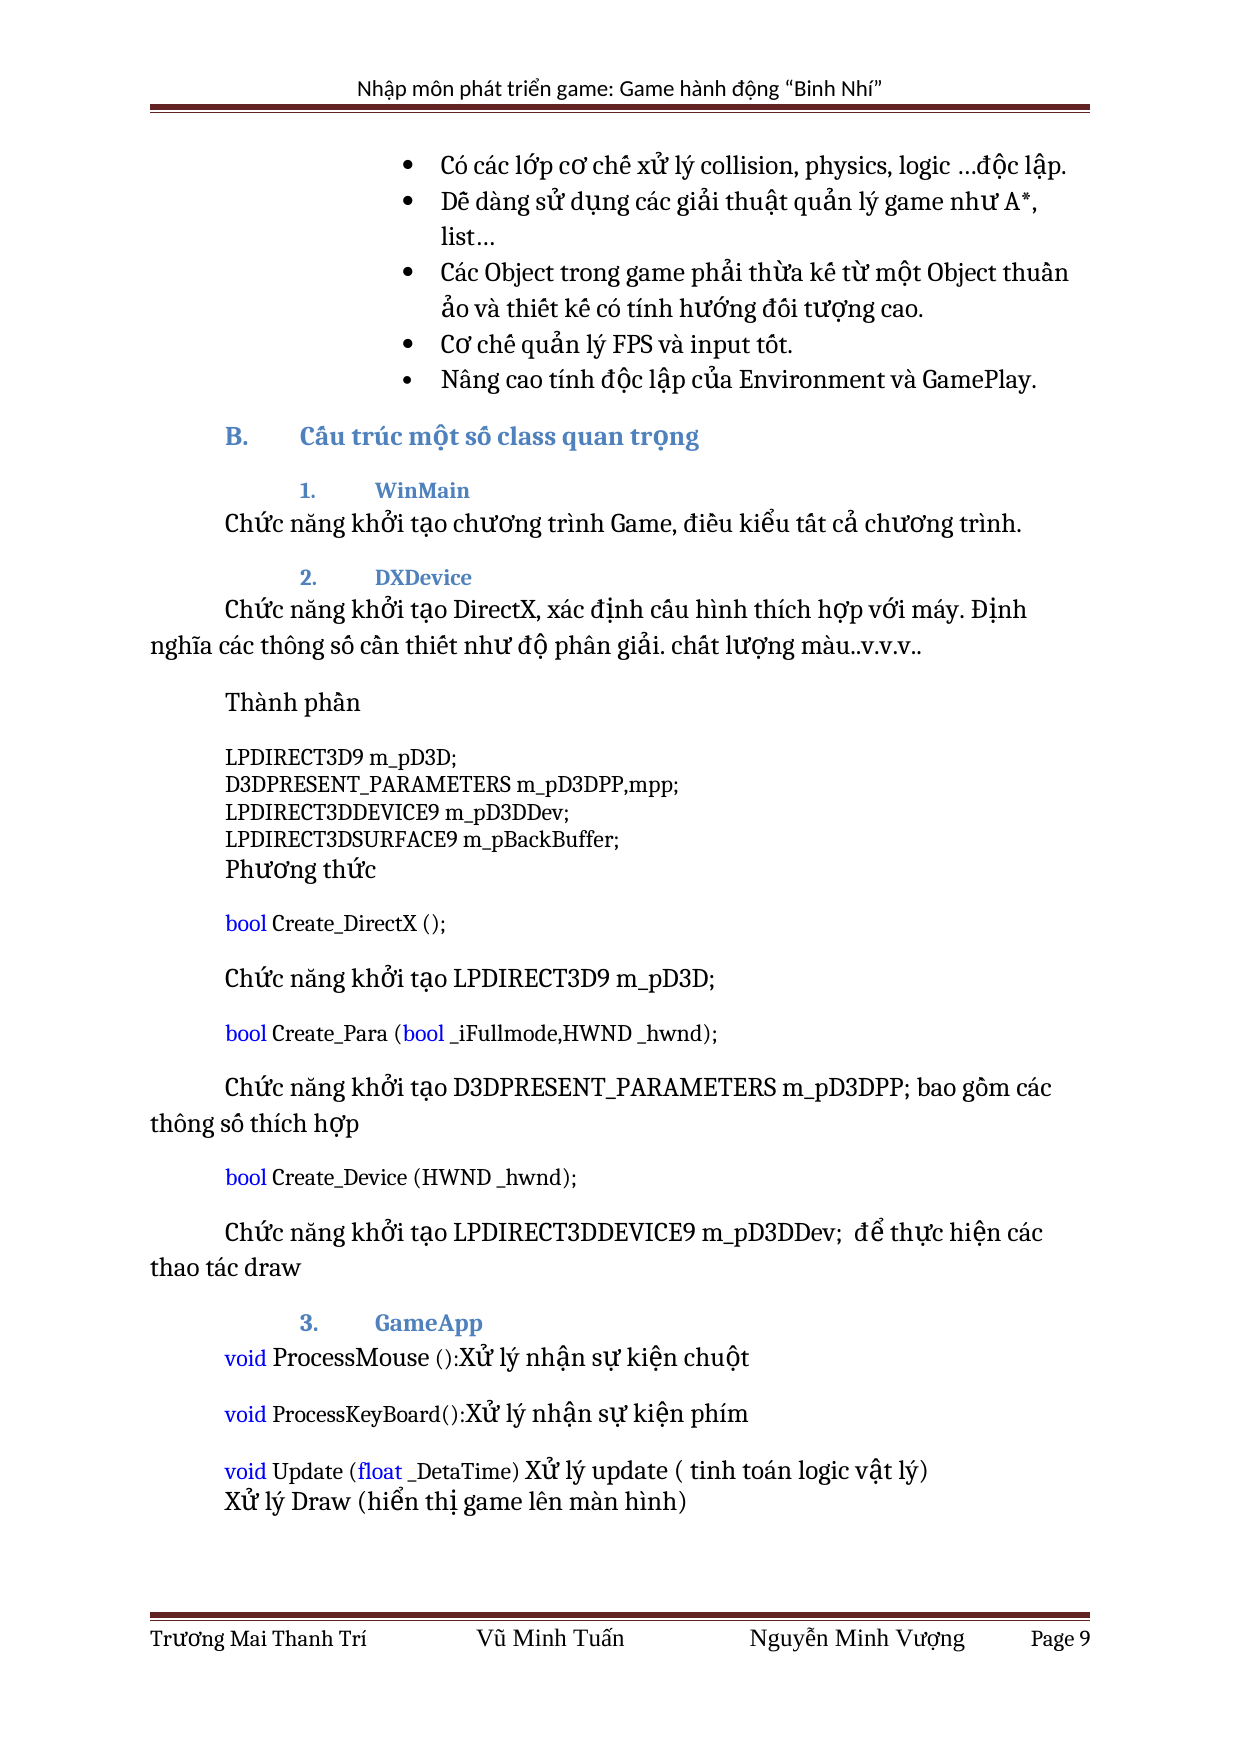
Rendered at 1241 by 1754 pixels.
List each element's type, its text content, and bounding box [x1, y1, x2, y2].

list Có các lớp cơ chế xử lý collision, physics, logic …độc lập. [403, 150, 1090, 181]
subtitle DXDevice [300, 564, 1090, 591]
text void Update (float _DetaTime) Xử lý update ( tinh toán logic vật lý) [150, 1455, 1090, 1486]
text void ProcessKeyBoard():Xử lý nhận sự kiện phím [150, 1398, 1090, 1430]
text Chức năng khởi tạo D3DPRESENT_PARAMETERS m_pD3DPP; bao gồm các thông số thích hợp [150, 1072, 1090, 1139]
list Các Object trong game phải thừa kế từ một Object thuần ảo và thiết kế có tính hướng đối tượng cao. [403, 257, 1090, 324]
text bool Create_Para (bool _iFullmode,HWND _hwnd); [150, 1019, 1090, 1047]
subtitle GameApp [300, 1309, 1090, 1338]
text LPDIRECT3DSURFACE9 m_pBackBuffer; [150, 826, 1090, 854]
text Xử lý Draw (hiển thị game lên màn hình) [150, 1486, 1090, 1517]
list Dễ dàng sử dụng các giải thuật quản lý game như A*, list… [403, 186, 1090, 253]
text bool Create_Device (HWND _hwnd); [150, 1164, 1090, 1192]
subtitle WinMain [300, 477, 1090, 504]
text Chức năng khởi tạo DirectX, xác định cấu hình thích hợp với máy. Định nghĩa các thông số cần thiết như độ phân giải. chất lượng màu..v.v.v.. [150, 594, 1090, 661]
text Chức năng khởi tạo LPDIRECT3DDEVICE9 m_pD3DDev; để thực hiện các thao tác draw [150, 1217, 1090, 1283]
text Chức năng khởi tạo LPDIRECT3D9 m_pD3D; [150, 963, 1090, 994]
text Phương thức [150, 854, 1090, 885]
text bool Create_DirectX (); [150, 910, 1090, 938]
text Chức năng khởi tạo chương trình Game, điều kiểu tất cả chương trình. [150, 508, 1090, 539]
text LPDIRECT3D9 m_pD3D; [150, 743, 1090, 771]
text LPDIRECT3DDEVICE9 m_pD3DDev; [150, 798, 1090, 826]
list Nâng cao tính độc lập của Environment và GamePlay. [403, 364, 1090, 396]
subtitle Cấu trúc một số class quan trọng [225, 421, 1090, 452]
text void ProcessMouse ():Xử lý nhận sự kiện chuột [150, 1342, 1090, 1373]
text D3DPRESENT_PARAMETERS m_pD3DPP,mpp; [150, 771, 1090, 798]
list Cơ chế quản lý FPS và input tốt. [403, 329, 1090, 360]
text Thành phần [150, 687, 1090, 718]
